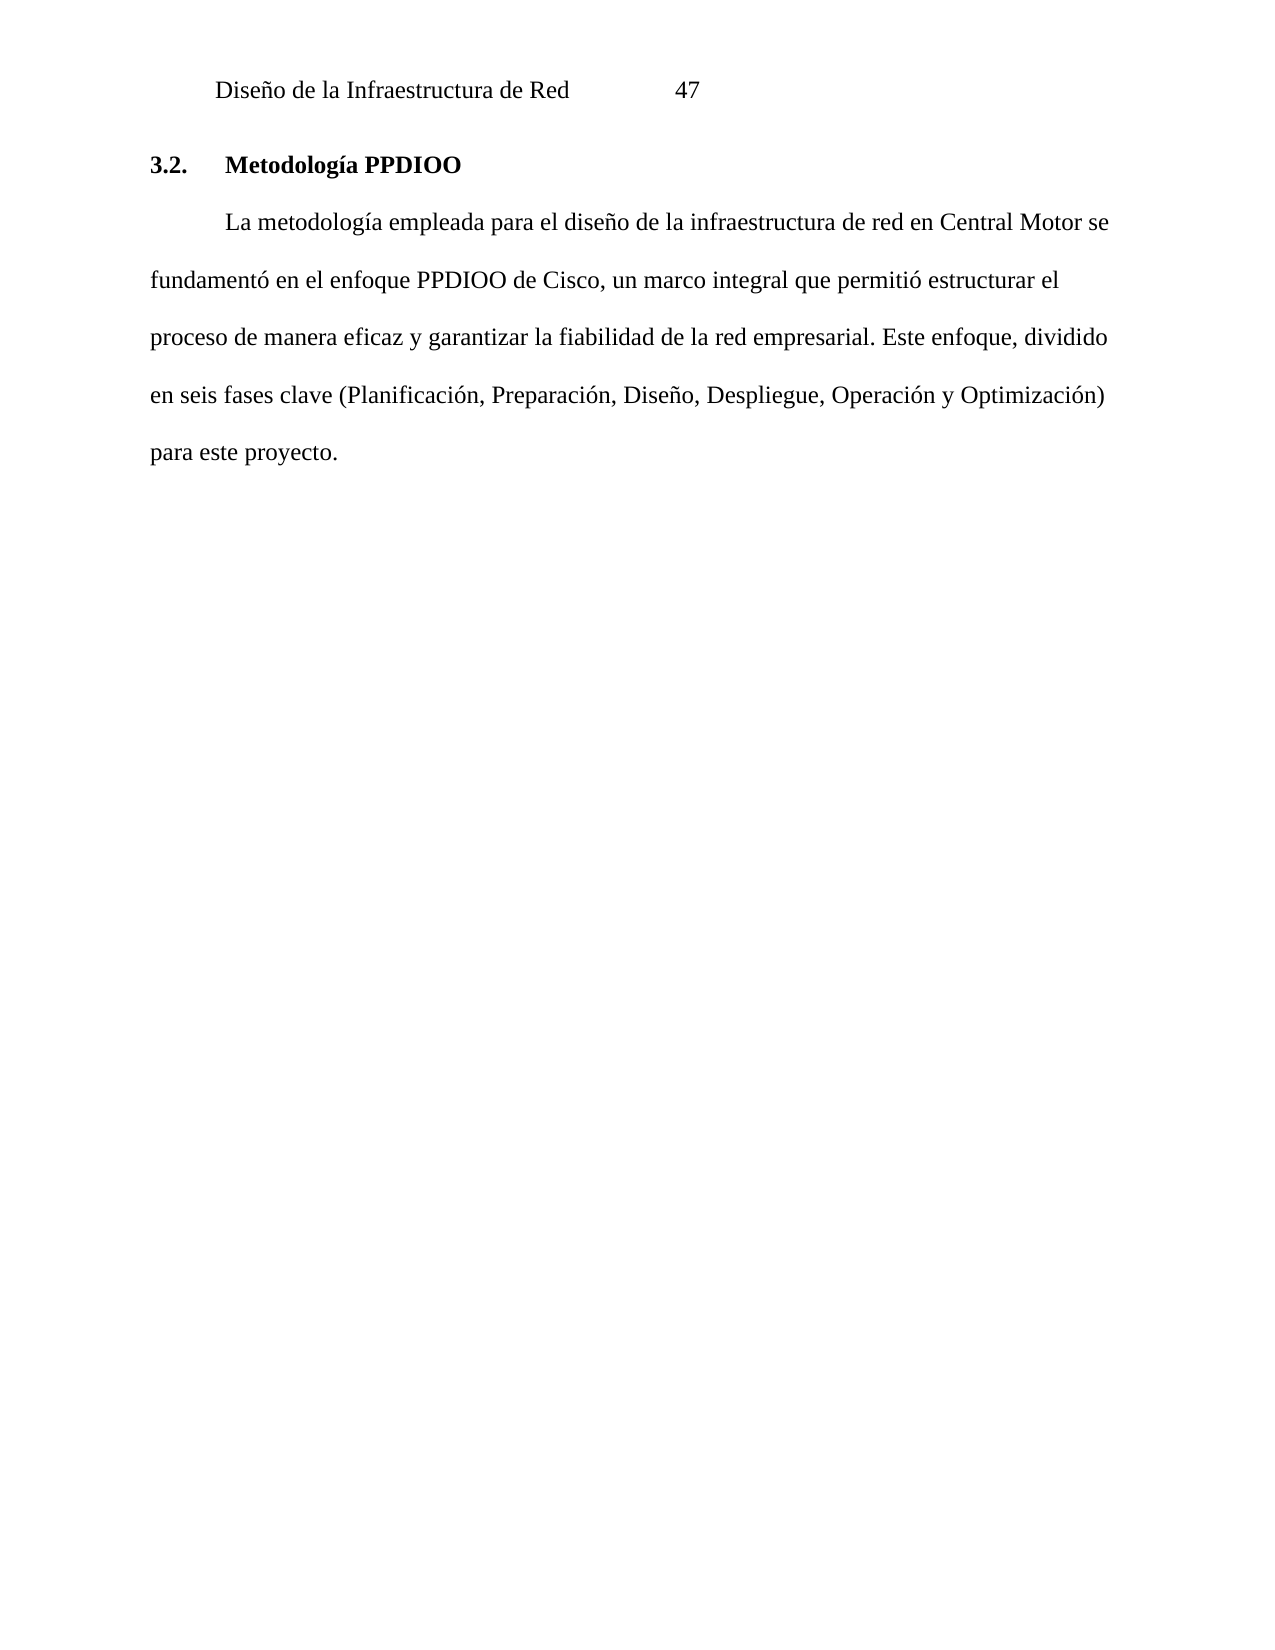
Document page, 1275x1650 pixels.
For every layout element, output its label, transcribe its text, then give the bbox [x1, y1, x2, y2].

text La metodología empleada para el diseño de la infraestructura de red en Central Motor se fundamentó en el enfoque PPDIOO de Cisco, un marco integral que permitió estructurar el proceso de manera eficaz y garantizar la fiabilidad de la red empresarial. Este enfoque, dividido en seis fases clave (Planificación, Preparación, Diseño, Despliegue, Operación y Optimización) para este proyecto. [150, 207, 1125, 466]
subtitle Metodología PPDIOO [150, 150, 1125, 179]
